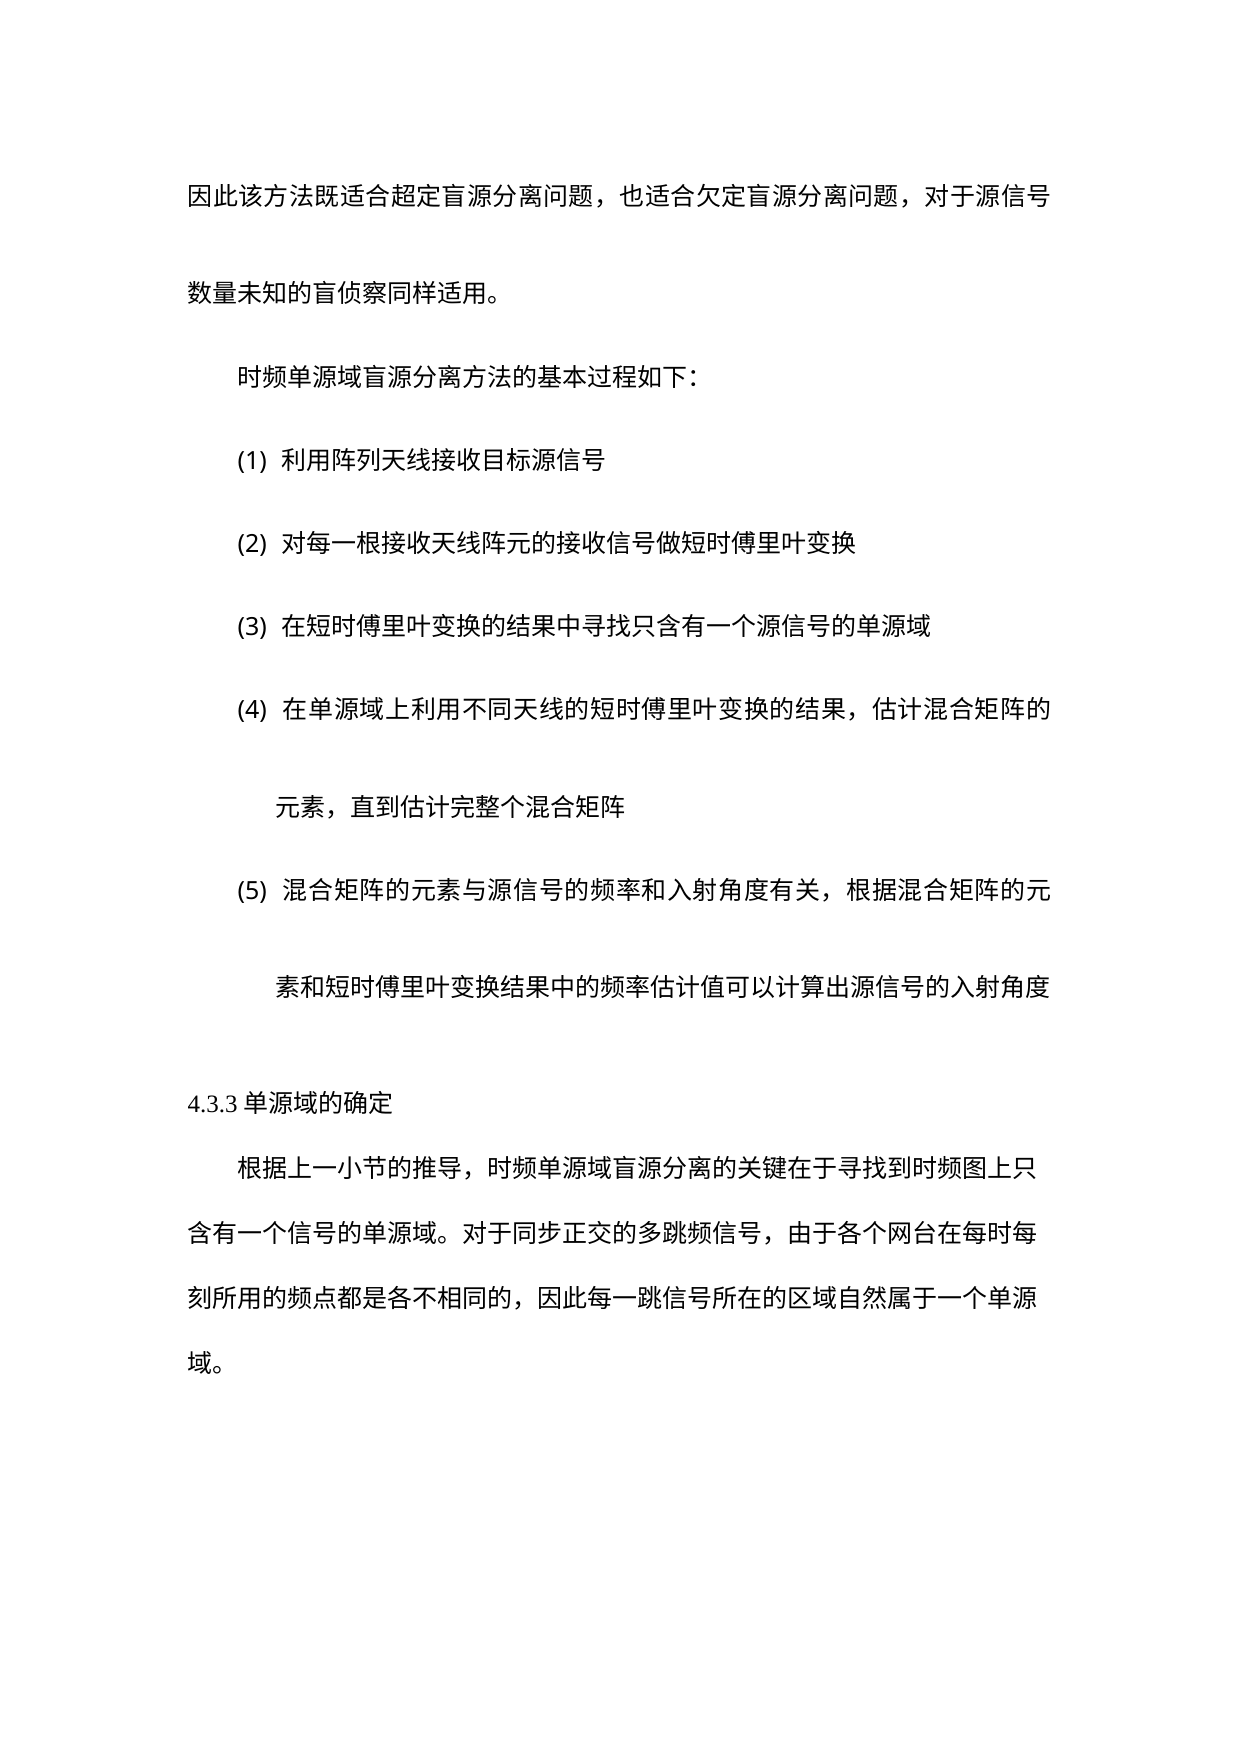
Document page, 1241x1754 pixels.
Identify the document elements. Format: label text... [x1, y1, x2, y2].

text 根据上一小节的推导，时频单源域盲源分离的关键在于寻找到时频图上只 [187, 1134, 1053, 1199]
text 刻所用的频点都是各不相同的，因此每一跳信号所在的区域自然属于一个单源 [187, 1264, 1053, 1329]
list 混合矩阵的元素与源信号的频率和入射角度有关，根据混合矩阵的元素和短时傅里叶变换结果中的频率估计值可以计算出源信号的入射角度 [237, 856, 1053, 1018]
text 含有一个信号的单源域。对于同步正交的多跳频信号，由于各个网台在每时每 [187, 1199, 1053, 1264]
list 在单源域上利用不同天线的短时傅里叶变换的结果，估计混合矩阵的元素，直到估计完整个混合矩阵 [237, 675, 1053, 838]
text 域。 [187, 1329, 1053, 1394]
list 在短时傅里叶变换的结果中寻找只含有一个源信号的单源域 [237, 592, 1053, 657]
list 对每一根接收天线阵元的接收信号做短时傅里叶变换 [237, 509, 1053, 574]
list 利用阵列天线接收目标源信号 [237, 426, 1053, 491]
text 时频单源域盲源分离方法的基本过程如下： [187, 343, 1053, 408]
text 4.3.3 单源域的确定 [187, 1069, 1053, 1134]
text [187, 162, 1053, 324]
